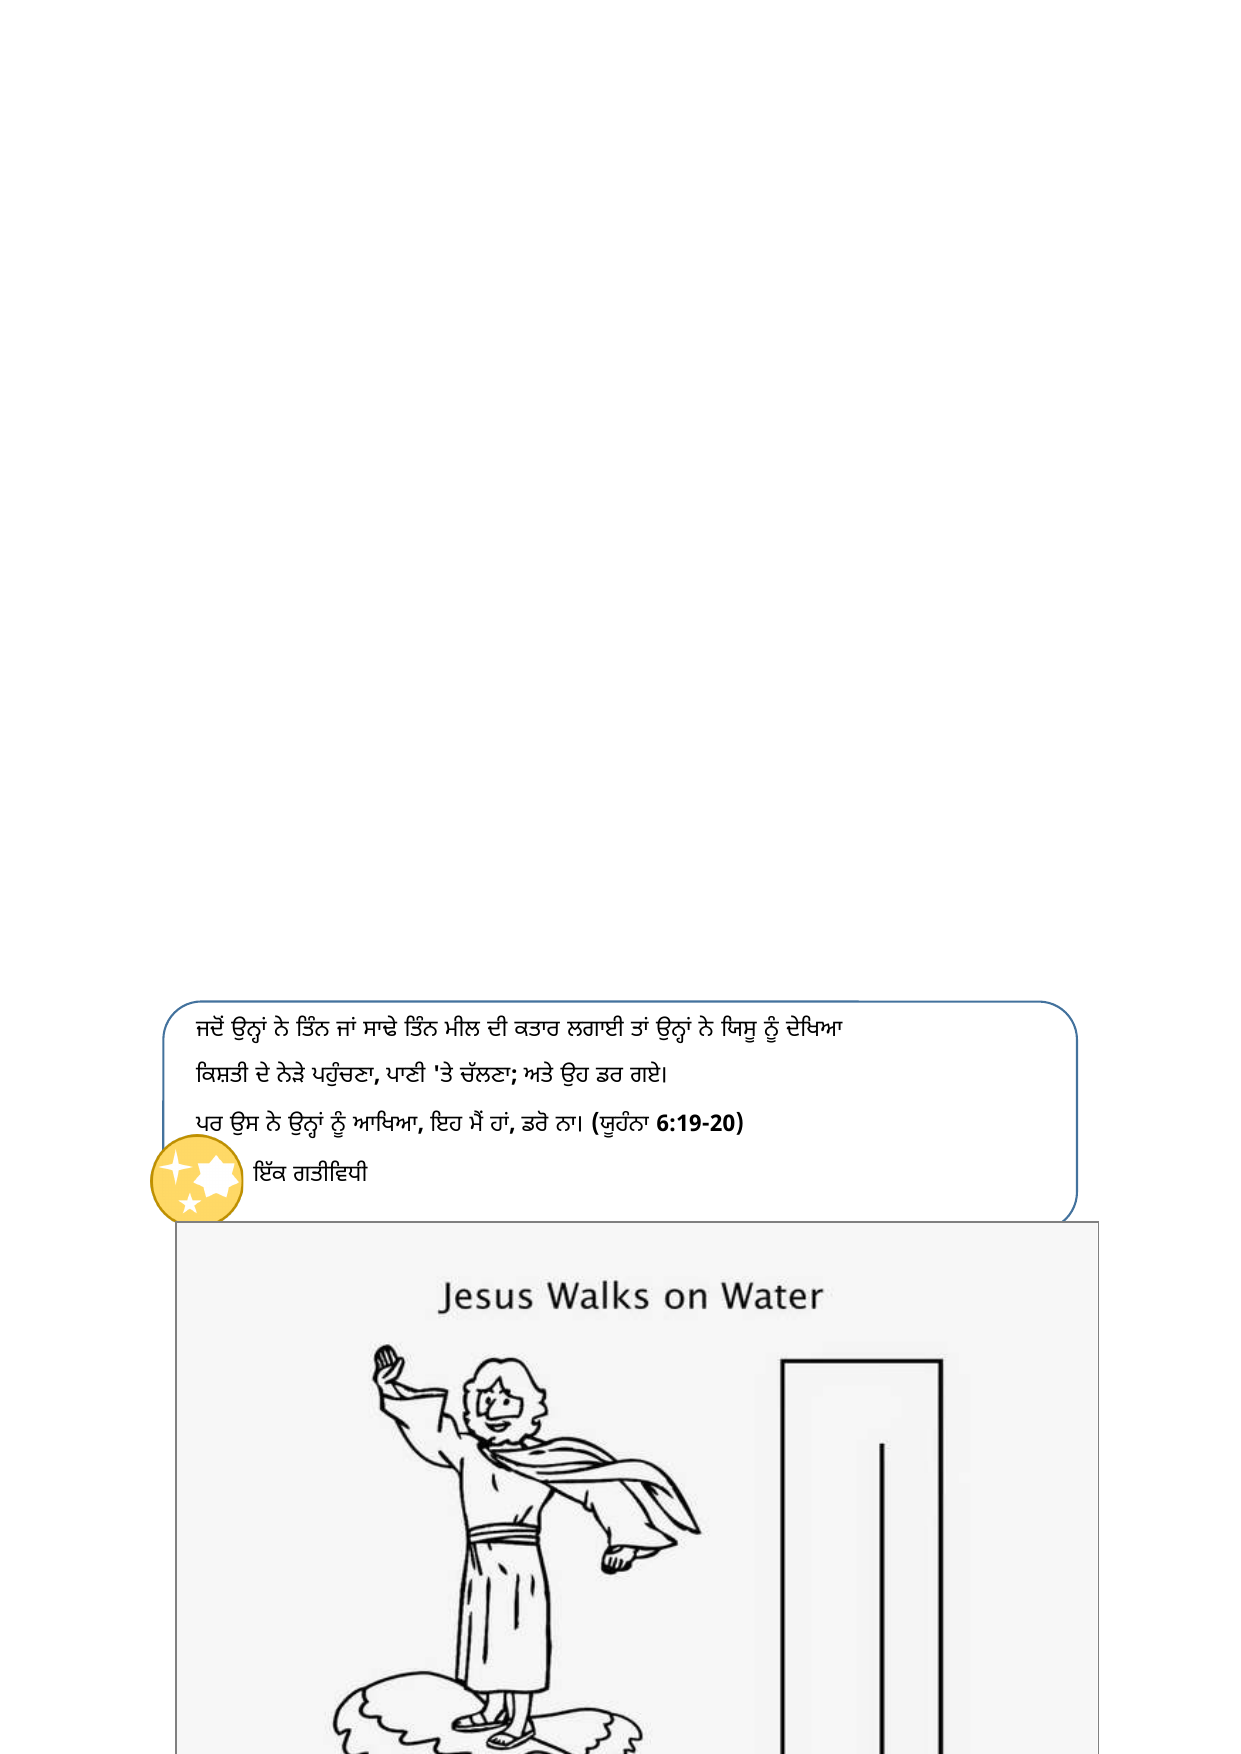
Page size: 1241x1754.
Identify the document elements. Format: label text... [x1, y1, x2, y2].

text ਜਦੋਂ ਉਨ੍ਹਾਂ ਨੇ ਤਿੰਨ ਜਾਂ ਸਾਢੇ ਤਿੰਨ ਮੀਲ ਦੀ ਕਤਾਰ ਲਗਾਈ ਤਾਂ ਉਨ੍ਹਾਂ ਨੇ ਯਿਸੂ ਨੂੰ ਦੇਖਿਆ [150, 1015, 1090, 1042]
text ਪਰ ਉਸ ਨੇ ਉਨ੍ਹਾਂ ਨੂੰ ਆਖਿਆ, ਇਹ ਮੈਂ ਹਾਂ, ਡਰੋ ਨਾ। (ਯੂਹੰਨਾ 6:19-20) [150, 1110, 1090, 1141]
text ਕਿਸ਼ਤੀ ਦੇ ਨੇੜੇ ਪਹੁੰਚਣਾ, ਪਾਣੀ 'ਤੇ ਚੱਲਣਾ; ਅਤੇ ਉਹ ਡਰ ਗਏ। [150, 1061, 1090, 1091]
picture [150, 1134, 244, 1228]
text ਇੱਕ ਗਤੀਵਿਧੀ [244, 1160, 1090, 1187]
picture [177, 1223, 1098, 1754]
